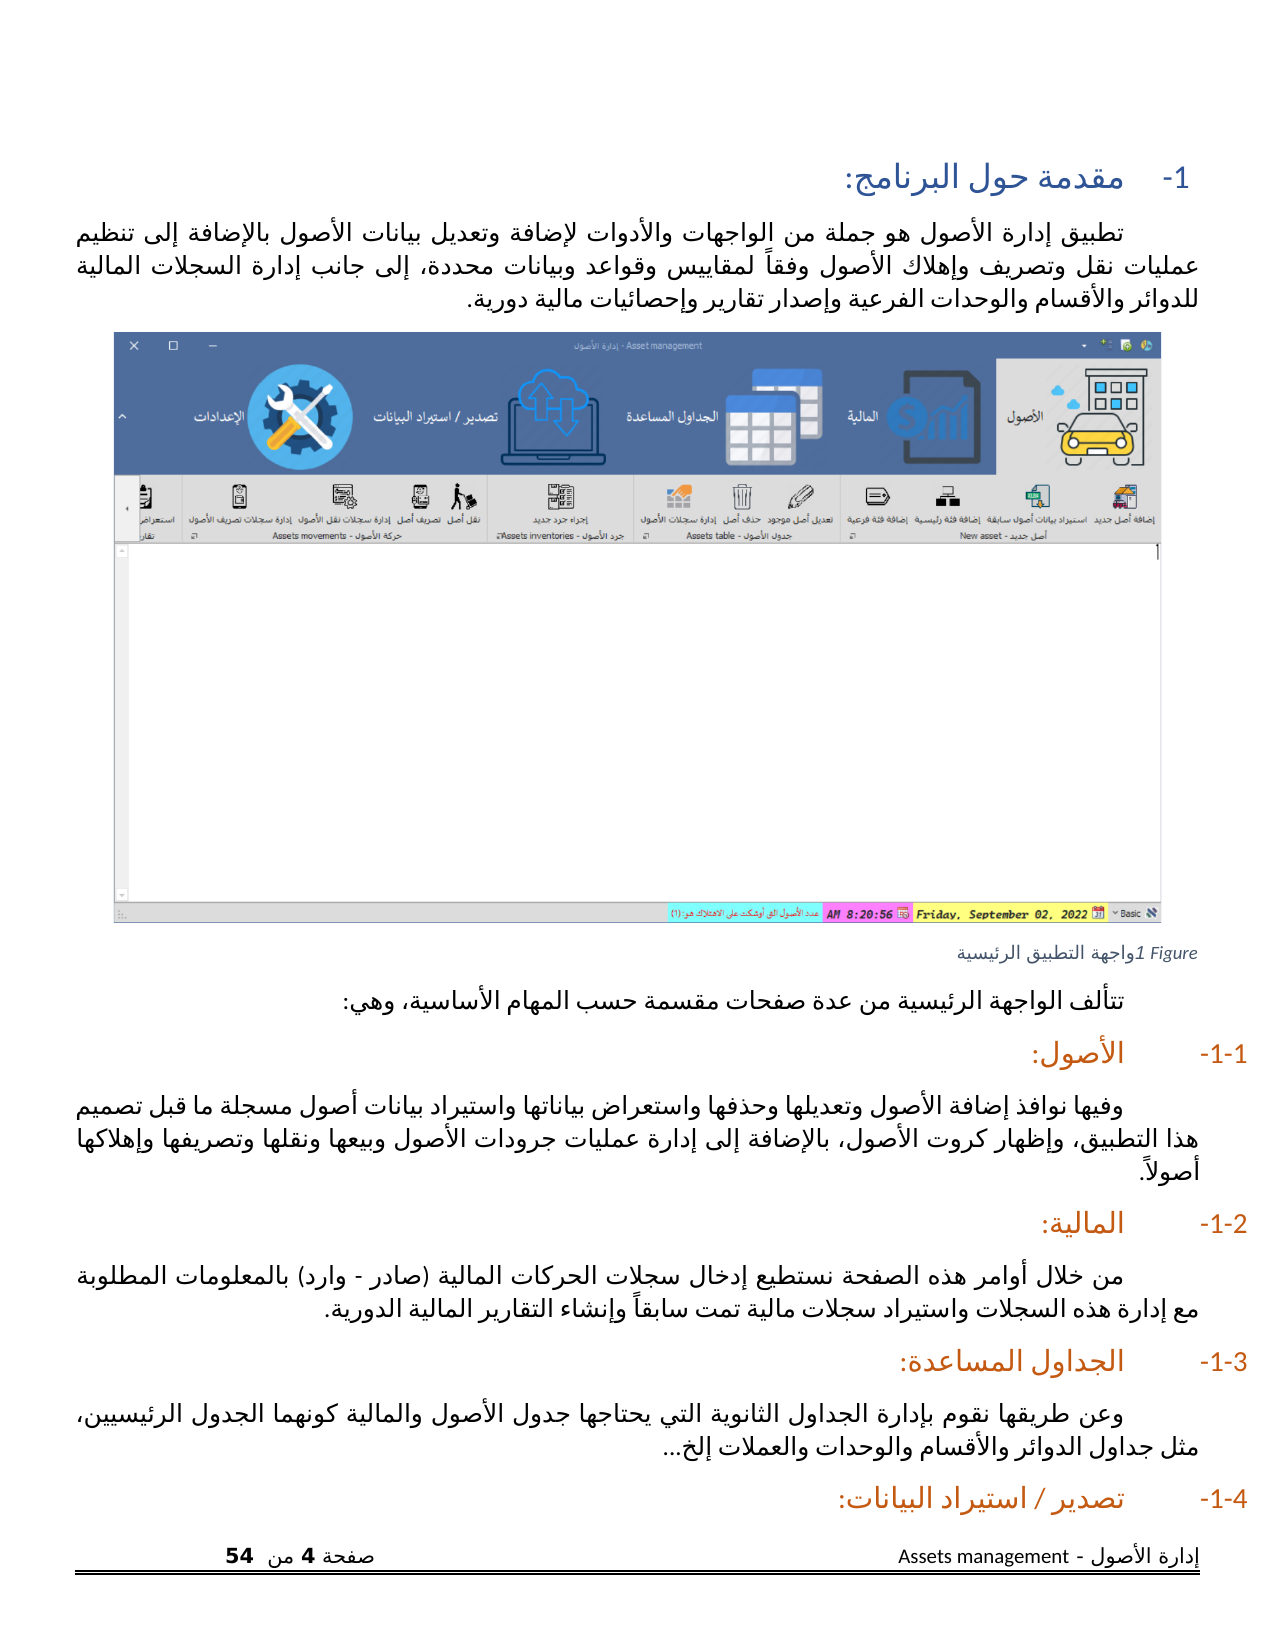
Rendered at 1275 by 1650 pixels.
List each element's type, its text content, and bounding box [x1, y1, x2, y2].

subtitle الجداول المساعدة: [75, 1343, 1200, 1378]
text من خلال أوامر هذه الصفحة نستطيع إدخال سجلات الحركات المالية (صادر - وارد) بالمعلومات المطلوبة مع إدارة هذه السجلات واستيراد سجلات مالية تمت سابقاً وإنشاء التقارير المالية الدورية. [75, 1260, 1200, 1324]
text تتألف الواجهة الرئيسية من عدة صفحات مقسمة حسب المهام الأساسية، وهي: [75, 985, 1200, 1016]
text وعن طريقها نقوم بإدارة الجداول الثانوية التي يحتاجها جدول الأصول والمالية كونهما الجدول الرئيسيين، مثل جداول الدوائر والأقسام والوحدات والعملات إلخ... [75, 1398, 1200, 1461]
subtitle مقدمة حول البرنامج: [75, 156, 1162, 197]
text وفيها نوافذ إضافة الأصول وتعديلها وحذفها واستعراض بياناتها واستيراد بيانات أصول مسجلة ما قبل تصميم هذا التطبيق، وإظهار كروت الأصول، بالإضافة إلى إدارة عمليات جرودات الأصول وبيعها ونقلها وتصريفها وإهلاكها أصولاً. [75, 1090, 1200, 1186]
subtitle الأصول: [75, 1035, 1200, 1070]
subtitle تصدير / استيراد البيانات: [75, 1480, 1200, 1516]
text تطبيق إدارة الأصول هو جملة من الواجهات والأدوات لإضافة وتعديل بيانات الأصول بالإضافة إلى تنظيم عمليات نقل وتصريف وإهلاك الأصول وفقاً لمقاييس وقواعد وبيانات محددة، إلى جانب إدارة السجلات المالية للدوائر والأقسام والوحدات الفرعية وإصدار تقارير وإحصائيات مالية دورية. [75, 217, 1200, 313]
subtitle المالية: [75, 1205, 1200, 1241]
text Figure 1واجهة التطبيق الرئيسية [75, 941, 1200, 964]
picture [113, 332, 1162, 923]
